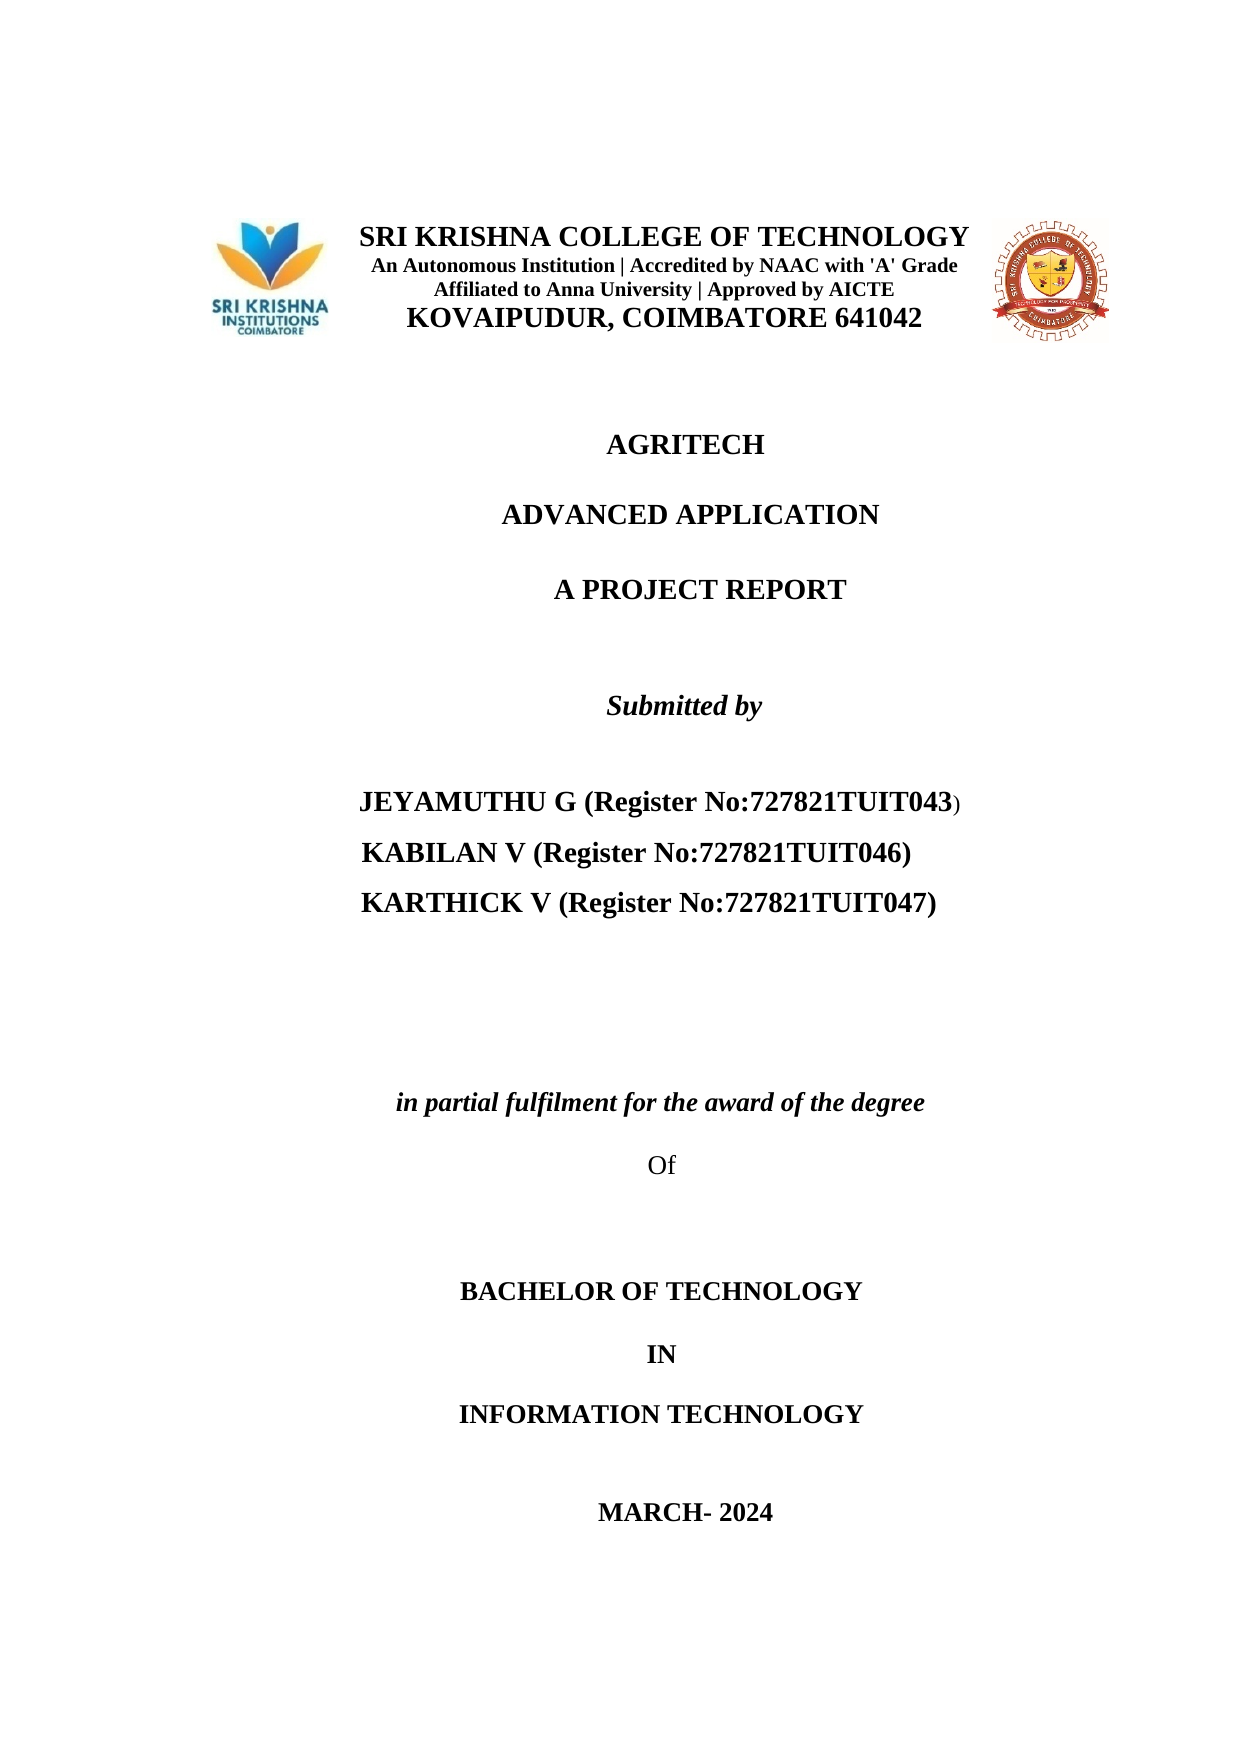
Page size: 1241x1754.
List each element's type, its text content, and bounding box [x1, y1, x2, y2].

text in partial fulfilment for the award of the degree [189, 1086, 1134, 1117]
text Of [189, 1149, 1134, 1180]
subtitle AGRITECH [237, 427, 1134, 461]
table_header [990, 219, 1134, 387]
text IN [189, 1338, 1134, 1369]
table_header SRI KRISHNA COLLEGE OF TECHNOLOGY An Autonomous Institution | Accredited by NAAC with 'A' Grade Affiliated to Anna University | Approved by AICTE KOVAIPUDUR, COIMBATORE 641042 [339, 219, 990, 387]
text A PROJECT REPORT [237, 572, 1134, 606]
picture [209, 218, 329, 334]
text MARCH- 2024 [237, 1496, 1134, 1528]
table_header [189, 219, 338, 387]
text JEYAMUTHU G (Register No:727821TUIT043) [189, 784, 1045, 818]
text KARTHICK V (Register No:727821TUIT047) [189, 885, 1045, 919]
subtitle BACHELOR OF TECHNOLOGY [189, 1275, 1134, 1306]
picture [990, 218, 1109, 341]
text ADVANCED APPLICATION [424, 497, 957, 530]
text Submitted by [237, 688, 1134, 722]
text INFORMATION TECHNOLOGY [189, 1398, 1134, 1429]
text KABILAN V (Register No:727821TUIT046) [189, 835, 1045, 868]
